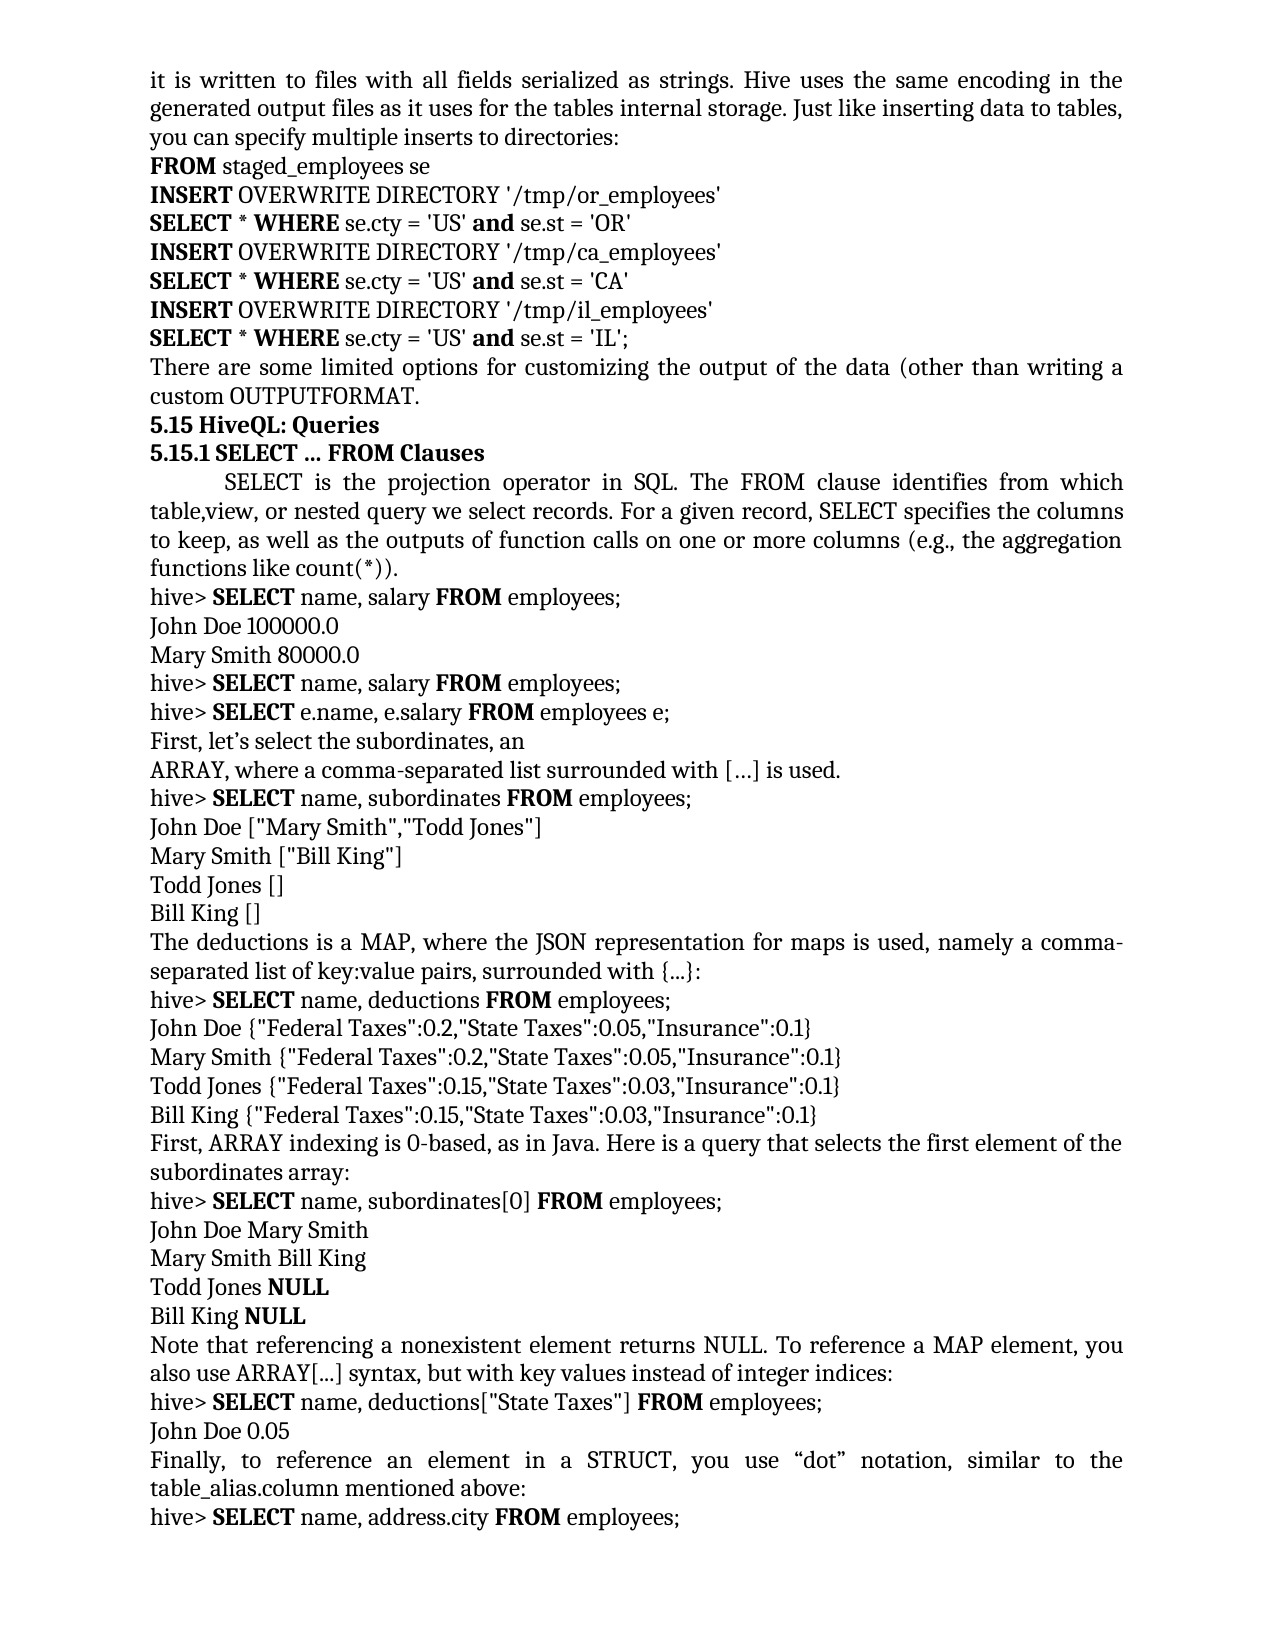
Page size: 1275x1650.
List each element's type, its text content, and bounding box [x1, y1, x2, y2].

text INSERT OVERWRITE DIRECTORY '/tmp/or_employees' [150, 181, 1125, 209]
text Bill King [] [150, 899, 1125, 928]
text Todd Jones NULL [150, 1273, 1125, 1302]
text Bill King {"Federal Taxes":0.15,"State Taxes":0.03,"Insurance":0.1} [150, 1101, 1125, 1129]
text Note that referencing a nonexistent element returns NULL. To reference a MAP element, you also use ARRAY[...] syntax, but with key values instead of integer indices: [150, 1331, 1125, 1388]
text Todd Jones {"Federal Taxes":0.15,"State Taxes":0.03,"Insurance":0.1} [150, 1072, 1125, 1101]
text Finally, to reference an element in a STRUCT, you use “dot” notation, similar to the table_alias.column mentioned above: [150, 1446, 1125, 1503]
text SELECT * WHERE se.cty = 'US' and se.st = 'OR' [150, 209, 1125, 238]
text ARRAY, where a comma-separated list surrounded with […] is used. [150, 756, 1125, 784]
text Mary Smith ["Bill King"] [150, 842, 1125, 871]
text hive> SELECT name, subordinates[0] FROM employees; [150, 1187, 1125, 1216]
text 5.15 HiveQL: Queries [150, 411, 1125, 439]
text Mary Smith {"Federal Taxes":0.2,"State Taxes":0.05,"Insurance":0.1} [150, 1043, 1125, 1072]
text Mary Smith Bill King [150, 1244, 1125, 1273]
text Todd Jones [] [150, 871, 1125, 899]
text INSERT OVERWRITE DIRECTORY '/tmp/il_employees' [150, 296, 1125, 324]
text hive> SELECT name, subordinates FROM employees; [150, 784, 1125, 813]
text hive> SELECT name, deductions FROM employees; [150, 986, 1125, 1014]
text INSERT OVERWRITE DIRECTORY '/tmp/ca_employees' [150, 238, 1125, 267]
text John Doe ["Mary Smith","Todd Jones"] [150, 813, 1125, 842]
text John Doe 100000.0 [150, 612, 1125, 641]
text hive> SELECT e.name, e.salary FROM employees e; [150, 698, 1125, 727]
text The deductions is a MAP, where the JSON representation for maps is used, namely a comma-separated list of key:value pairs, surrounded with {...}: [150, 928, 1125, 986]
text John Doe {"Federal Taxes":0.2,"State Taxes":0.05,"Insurance":0.1} [150, 1014, 1125, 1043]
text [150, 66, 1125, 152]
text SELECT is the projection operator in SQL. The FROM clause identifies from which table,view, or nested query we select records. For a given record, SELECT specifies the columns to keep, as well as the outputs of function calls on one or more columns (e.g., the aggregation functions like count(*)). [150, 468, 1125, 583]
text hive> SELECT name, salary FROM employees; [150, 669, 1125, 698]
text SELECT * WHERE se.cty = 'US' and se.st = 'IL'; [150, 324, 1125, 353]
text hive> SELECT name, salary FROM employees; [150, 583, 1125, 612]
text hive> SELECT name, deductions["State Taxes"] FROM employees; [150, 1388, 1125, 1417]
text John Doe Mary Smith [150, 1216, 1125, 1244]
text First, let’s select the subordinates, an [150, 727, 1125, 756]
text Bill King NULL [150, 1302, 1125, 1331]
text First, ARRAY indexing is 0-based, as in Java. Here is a query that selects the first element of the subordinates array: [150, 1129, 1125, 1187]
text SELECT * WHERE se.cty = 'US' and se.st = 'CA' [150, 267, 1125, 296]
text 5.15.1 SELECT … FROM Clauses [150, 439, 1125, 468]
text FROM staged_employees se [150, 152, 1125, 181]
text John Doe 0.05 [150, 1417, 1125, 1446]
text hive> SELECT name, address.city FROM employees; [150, 1503, 1125, 1532]
text Mary Smith 80000.0 [150, 641, 1125, 669]
text There are some limited options for customizing the output of the data (other than writing a custom OUTPUTFORMAT. [150, 353, 1125, 411]
